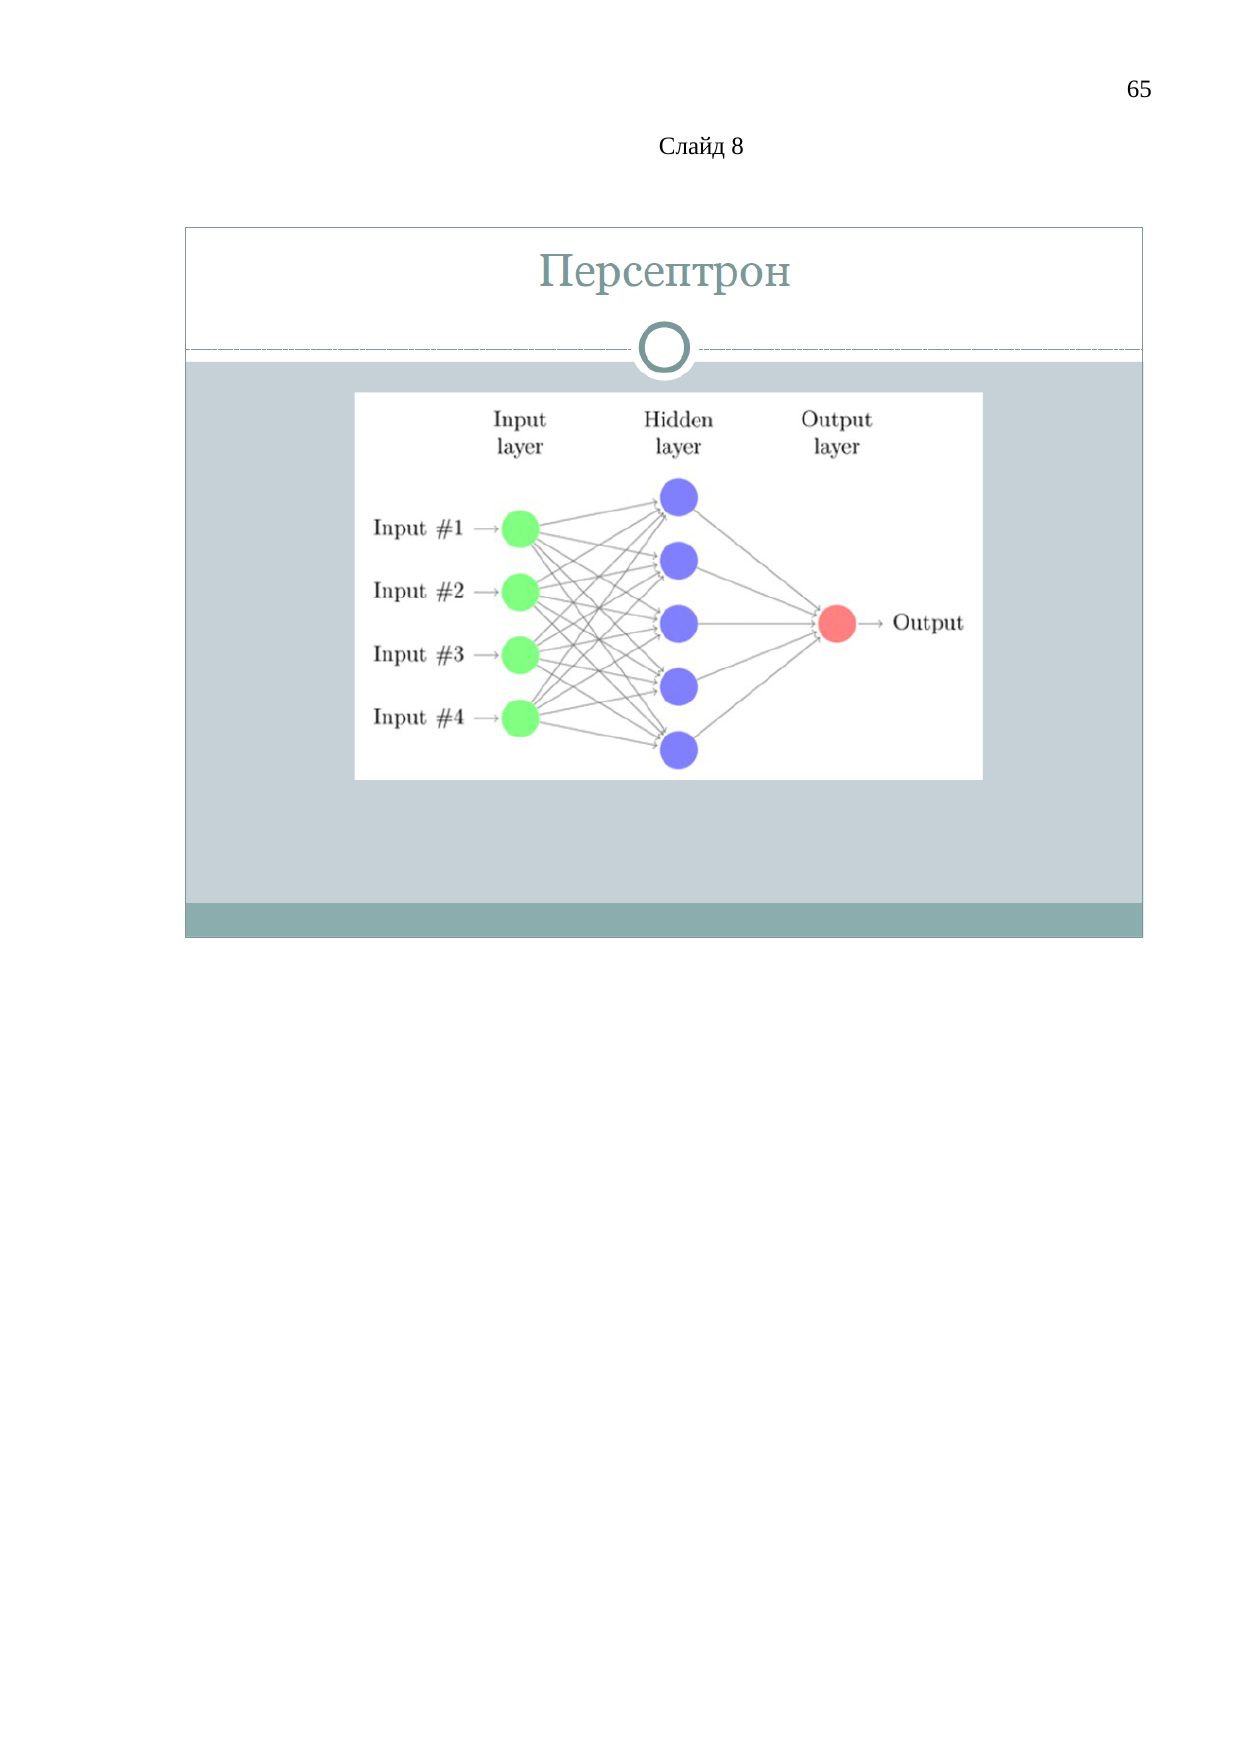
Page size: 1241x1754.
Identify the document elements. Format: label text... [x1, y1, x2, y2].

picture [177, 217, 1152, 944]
text Слайд 8 [177, 131, 1152, 160]
